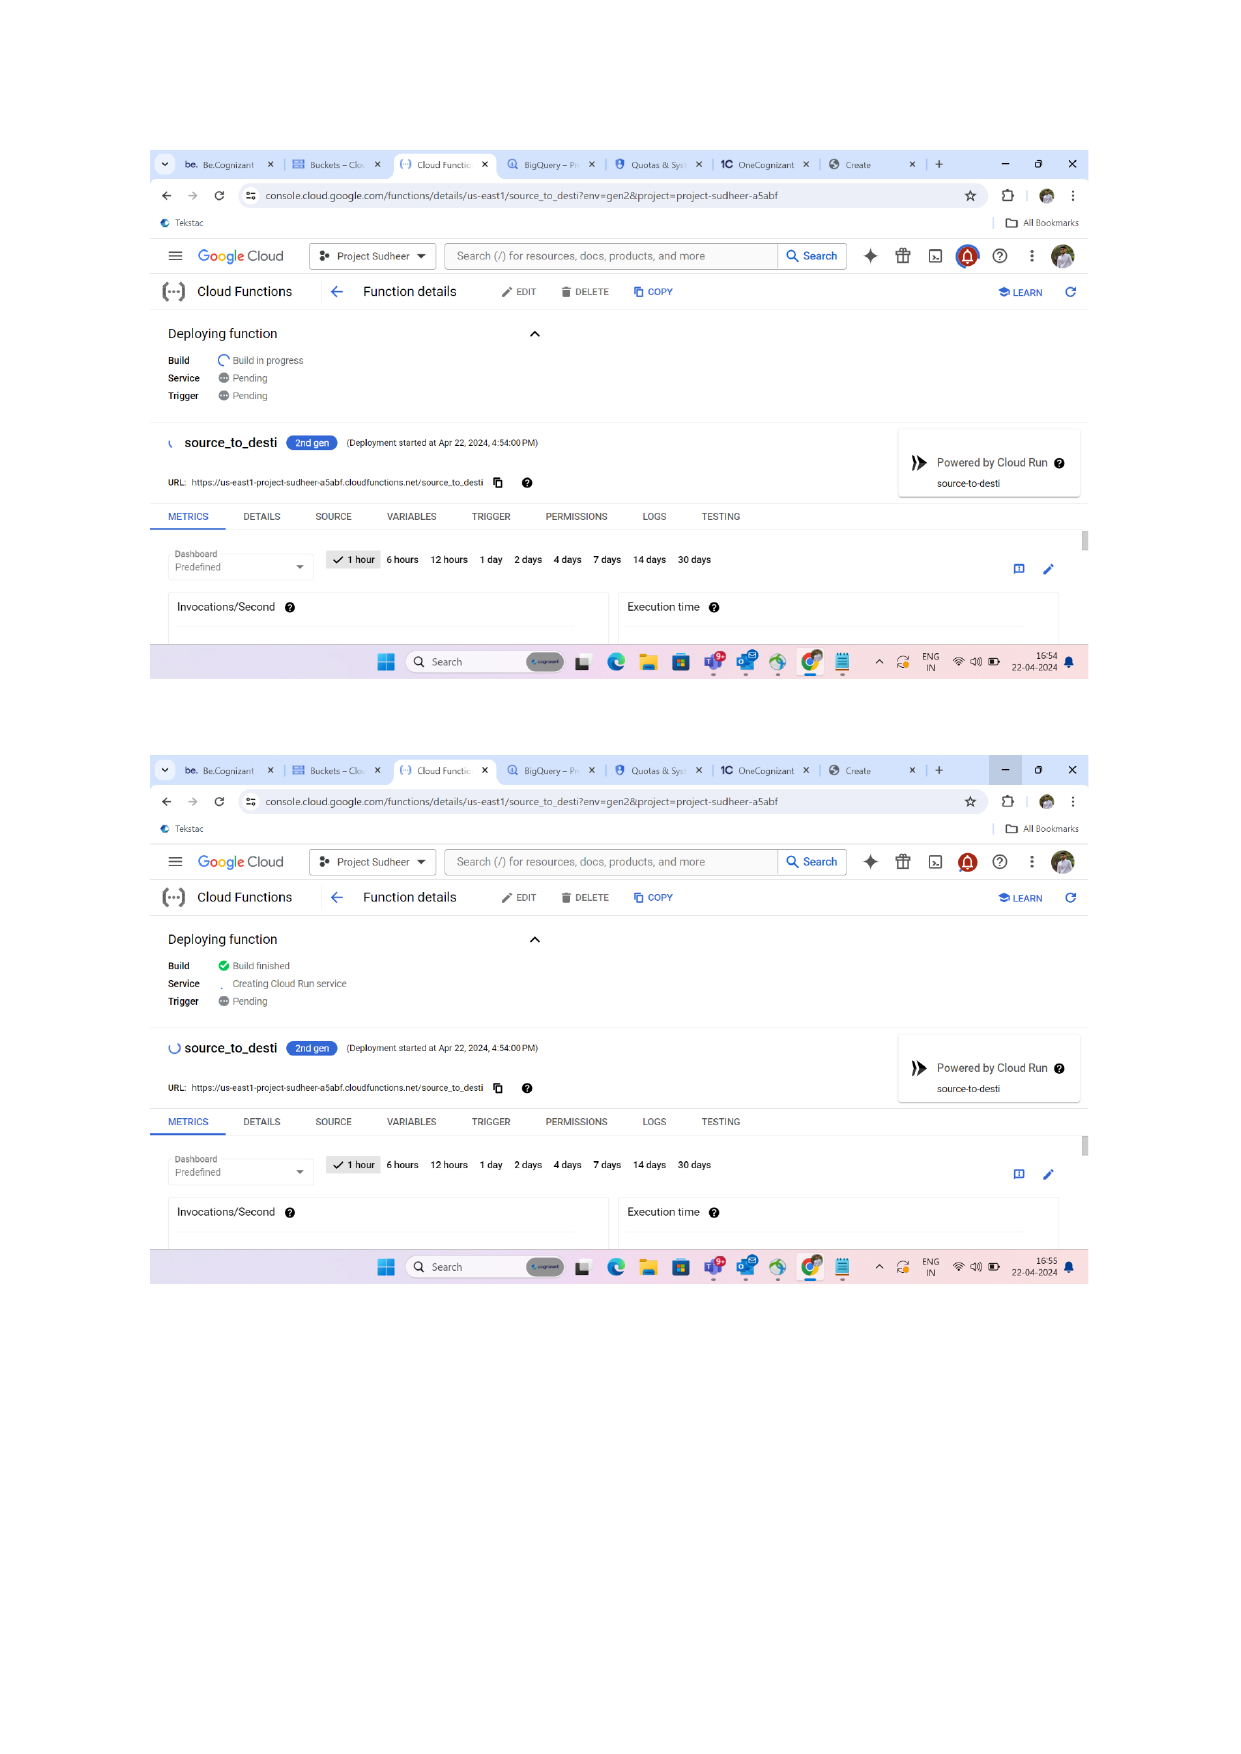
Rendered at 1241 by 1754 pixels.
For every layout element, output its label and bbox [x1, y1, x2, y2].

picture [150, 150, 1089, 679]
picture [150, 755, 1089, 1284]
